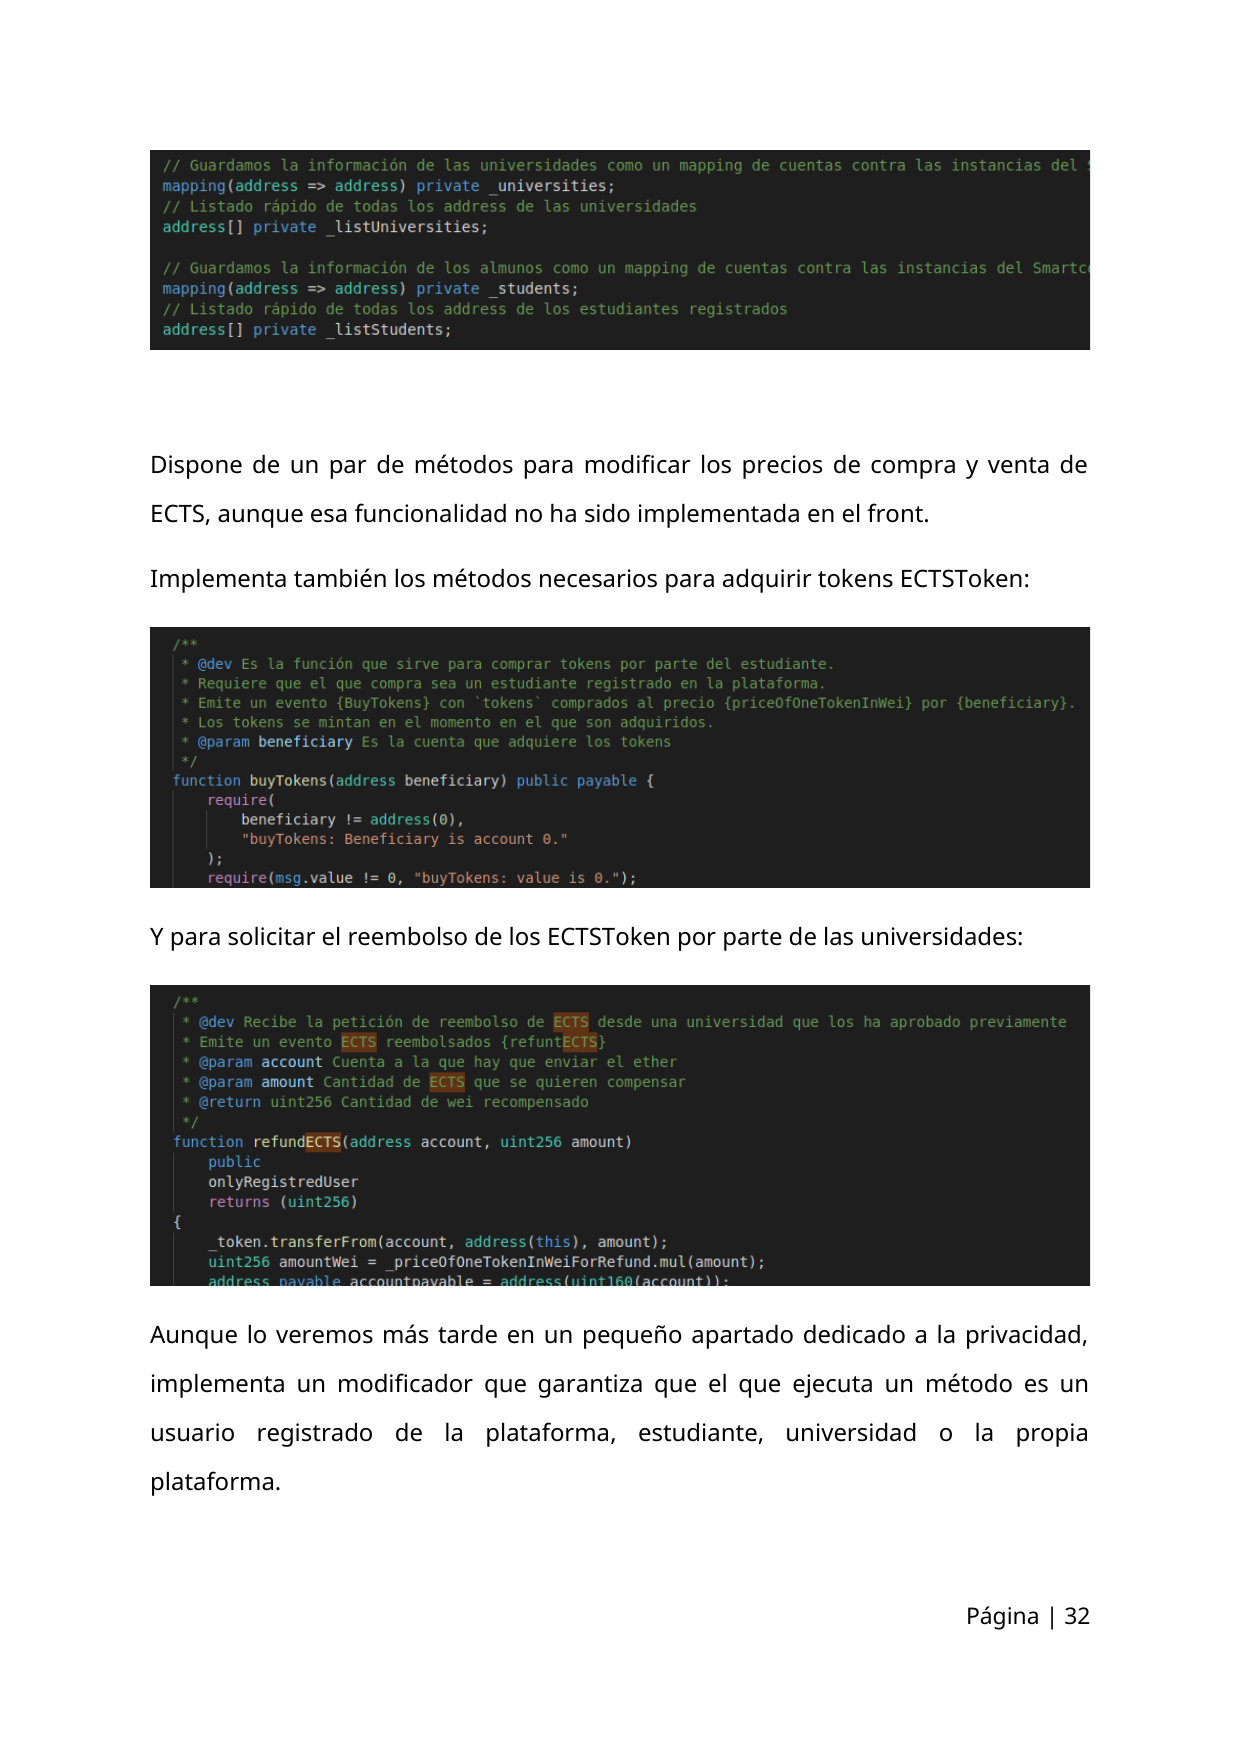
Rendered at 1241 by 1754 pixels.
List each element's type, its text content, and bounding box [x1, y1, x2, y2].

text Aunque lo veremos más tarde en un pequeño apartado dedicado a la privacidad, implementa un modificador que garantiza que el que ejecuta un método es un usuario registrado de la plataforma, estudiante, universidad o la propia plataforma. [150, 1318, 1090, 1497]
picture [150, 627, 1091, 888]
text Implementa también los métodos necesarios para adquirir tokens ECTSToken: [150, 562, 1090, 595]
picture [150, 150, 1091, 350]
text Y para solicitar el reembolso de los ECTSToken por parte de las universidades: [150, 920, 1090, 953]
text Dispone de un par de métodos para modificar los precios de compra y venta de ECTS, aunque esa funcionalidad no ha sido implementada en el front. [150, 448, 1090, 529]
picture [150, 985, 1091, 1286]
